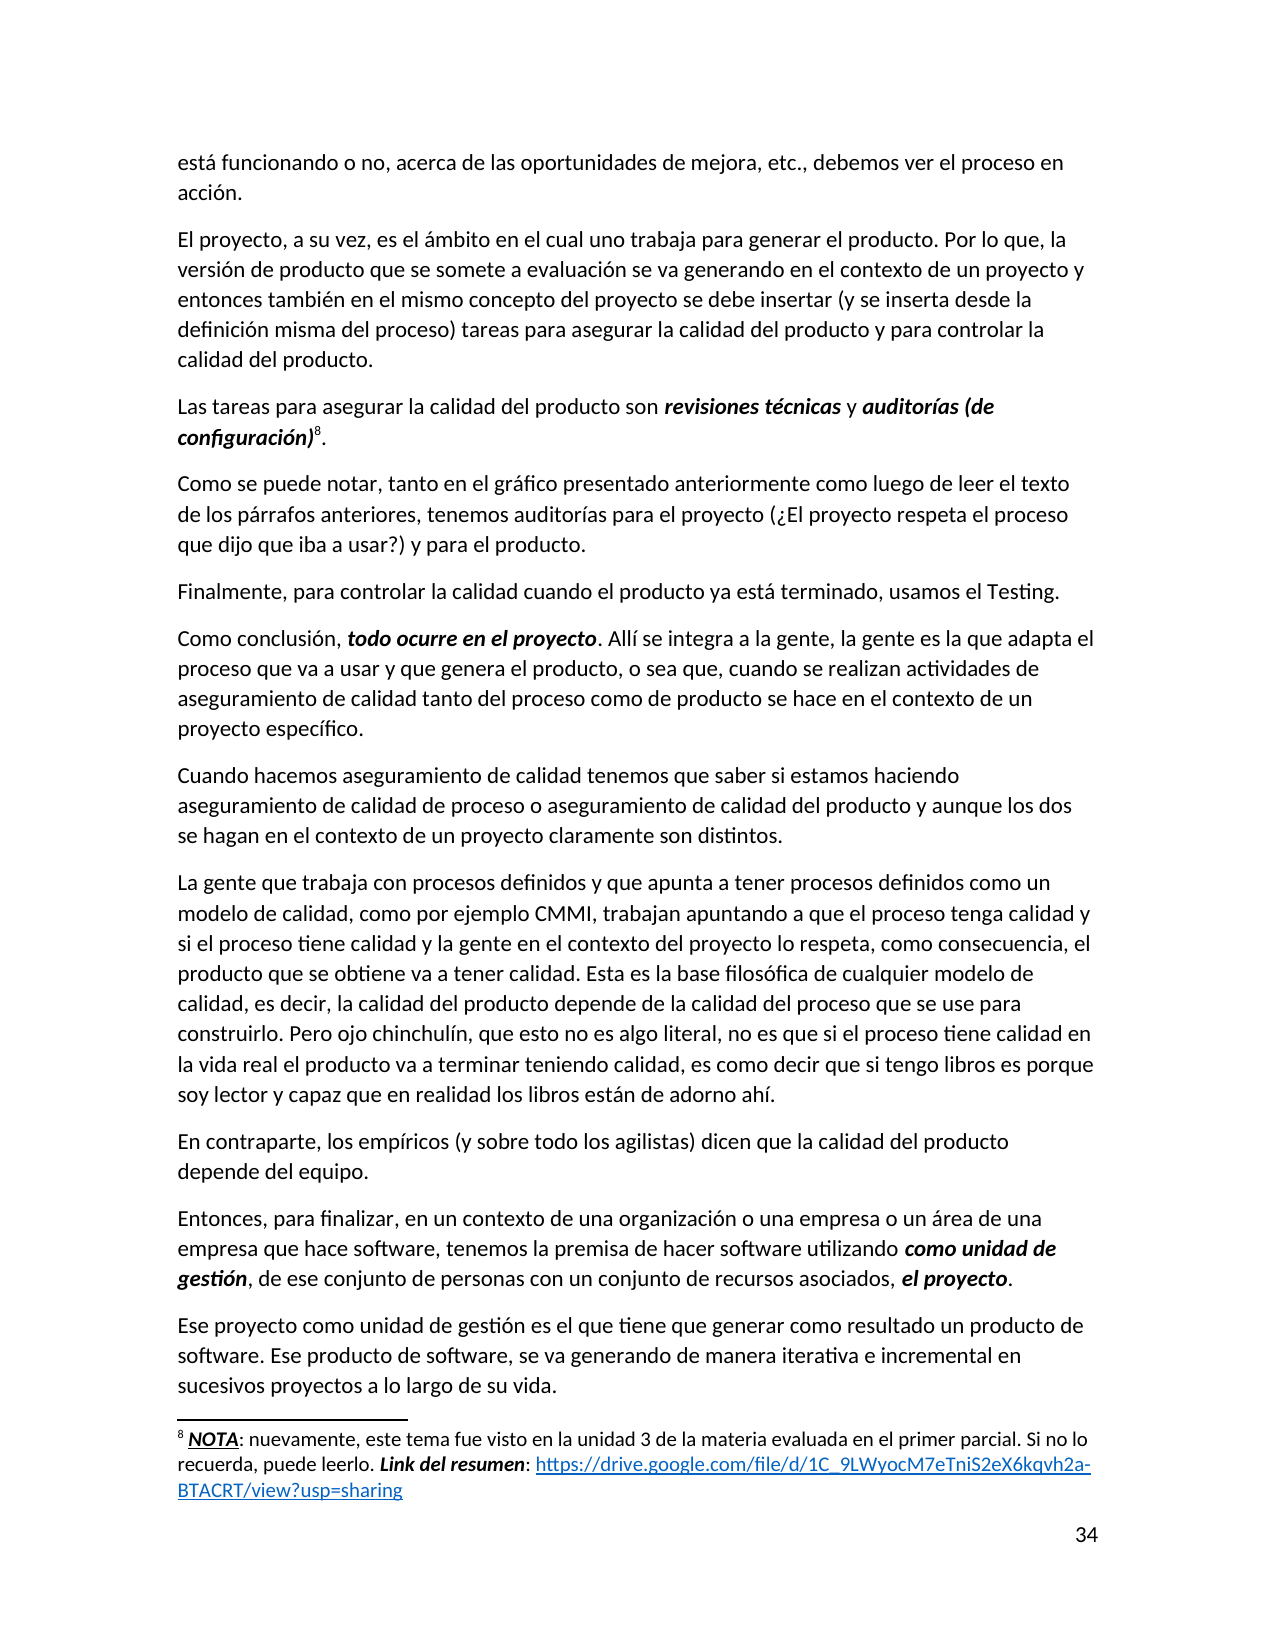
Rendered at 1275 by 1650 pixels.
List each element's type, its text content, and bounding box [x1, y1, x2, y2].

text En contraparte, los empíricos (y sobre todo los agilistas) dicen que la calidad del producto depende del equipo. [177, 1127, 1098, 1185]
text El proyecto, a su vez, es el ámbito en el cual uno trabaja para generar el producto. Por lo que, la versión de producto que se somete a evaluación se va generando en el contexto de un proyecto y entonces también en el mismo concepto del proyecto se debe insertar (y se inserta desde la definición misma del proceso) tareas para asegurar la calidad del producto y para controlar la calidad del producto. [177, 225, 1098, 373]
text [177, 148, 1098, 206]
text Como conclusión, todo ocurre en el proyecto. Allí se integra a la gente, la gente es la que adapta el proceso que va a usar y que genera el producto, o sea que, cuando se realizan actividades de aseguramiento de calidad tanto del proceso como de producto se hace en el contexto de un proyecto específico. [177, 624, 1098, 742]
text Como se puede notar, tanto en el gráfico presentado anteriormente como luego de leer el texto de los párrafos anteriores, tenemos auditorías para el proyecto (¿El proyecto respeta el proceso que dijo que iba a usar?) y para el producto. [177, 469, 1098, 558]
text La gente que trabaja con procesos definidos y que apunta a tener procesos definidos como un modelo de calidad, como por ejemplo CMMI, trabajan apuntando a que el proceso tenga calidad y si el proceso tiene calidad y la gente en el contexto del proyecto lo respeta, como consecuencia, el producto que se obtiene va a tener calidad. Esta es la base filosófica de cualquier modelo de calidad, es decir, la calidad del producto depende de la calidad del proceso que se use para construirlo. Pero ojo chinchulín, que esto no es algo literal, no es que si el proceso tiene calidad en la vida real el producto va a terminar teniendo calidad, es como decir que si tengo libros es porque soy lector y capaz que en realidad los libros están de adorno ahí. [177, 868, 1098, 1108]
text Cuando hacemos aseguramiento de calidad tenemos que saber si estamos haciendo aseguramiento de calidad de proceso o aseguramiento de calidad del producto y aunque los dos se hagan en el contexto de un proyecto claramente son distintos. [177, 761, 1098, 849]
text Ese proyecto como unidad de gestión es el que tiene que generar como resultado un producto de software. Ese producto de software, se va generando de manera iterativa e incremental en sucesivos proyectos a lo largo de su vida. [177, 1311, 1098, 1399]
text Entonces, para finalizar, en un contexto de una organización o una empresa o un área de una empresa que hace software, tenemos la premisa de hacer software utilizando como unidad de gestión, de ese conjunto de personas con un conjunto de recursos asociados, el proyecto. [177, 1204, 1098, 1292]
text Finalmente, para controlar la calidad cuando el producto ya está terminado, usamos el Testing. [177, 577, 1098, 605]
text Las tareas para asegurar la calidad del producto son revisiones técnicas y auditorías (de configuración). [177, 392, 1098, 451]
